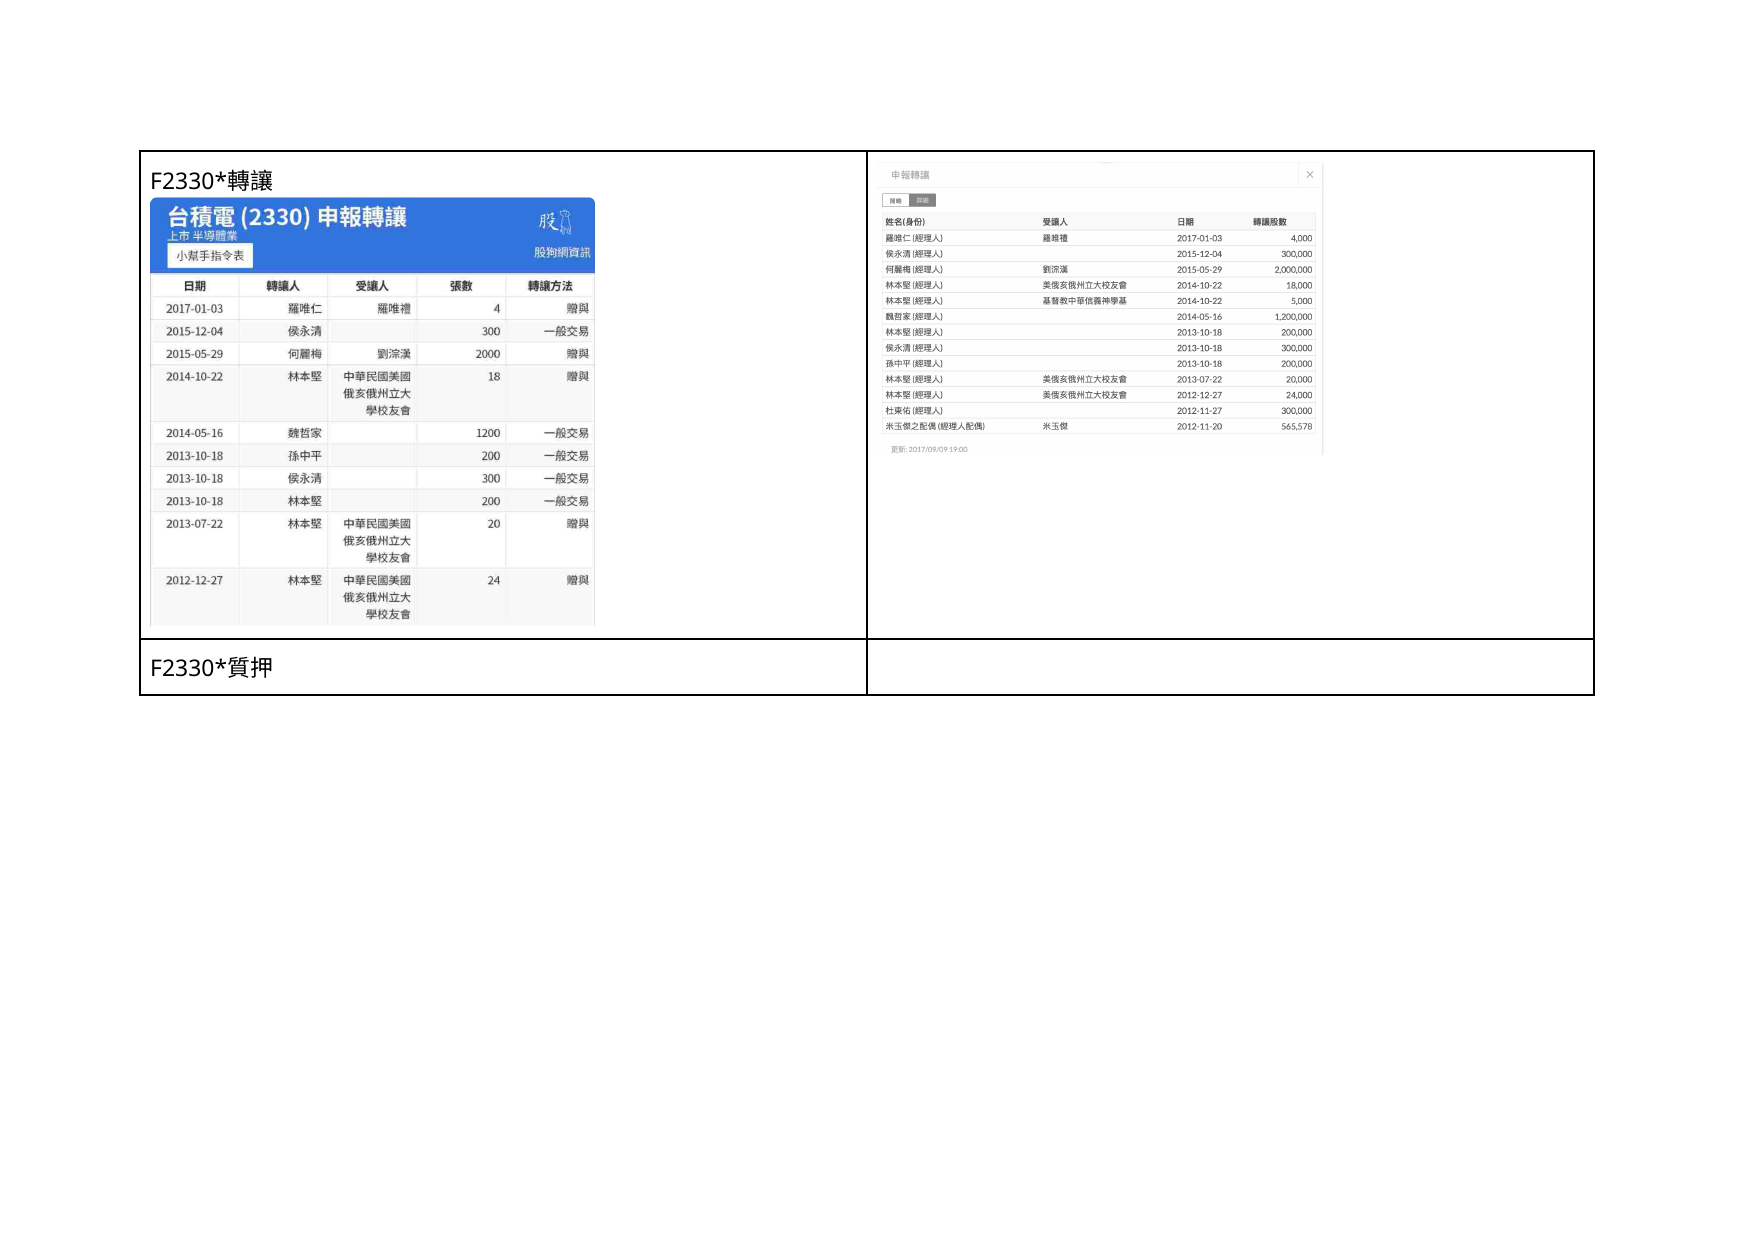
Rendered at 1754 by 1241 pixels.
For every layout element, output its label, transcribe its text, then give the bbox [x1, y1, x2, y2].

table_cell [868, 152, 1593, 637]
table_cell F2330*質押 [141, 640, 866, 694]
picture [150, 195, 597, 628]
table_cell F2330*轉讓 [141, 152, 866, 637]
table_cell [868, 640, 1593, 694]
picture [877, 162, 1324, 455]
